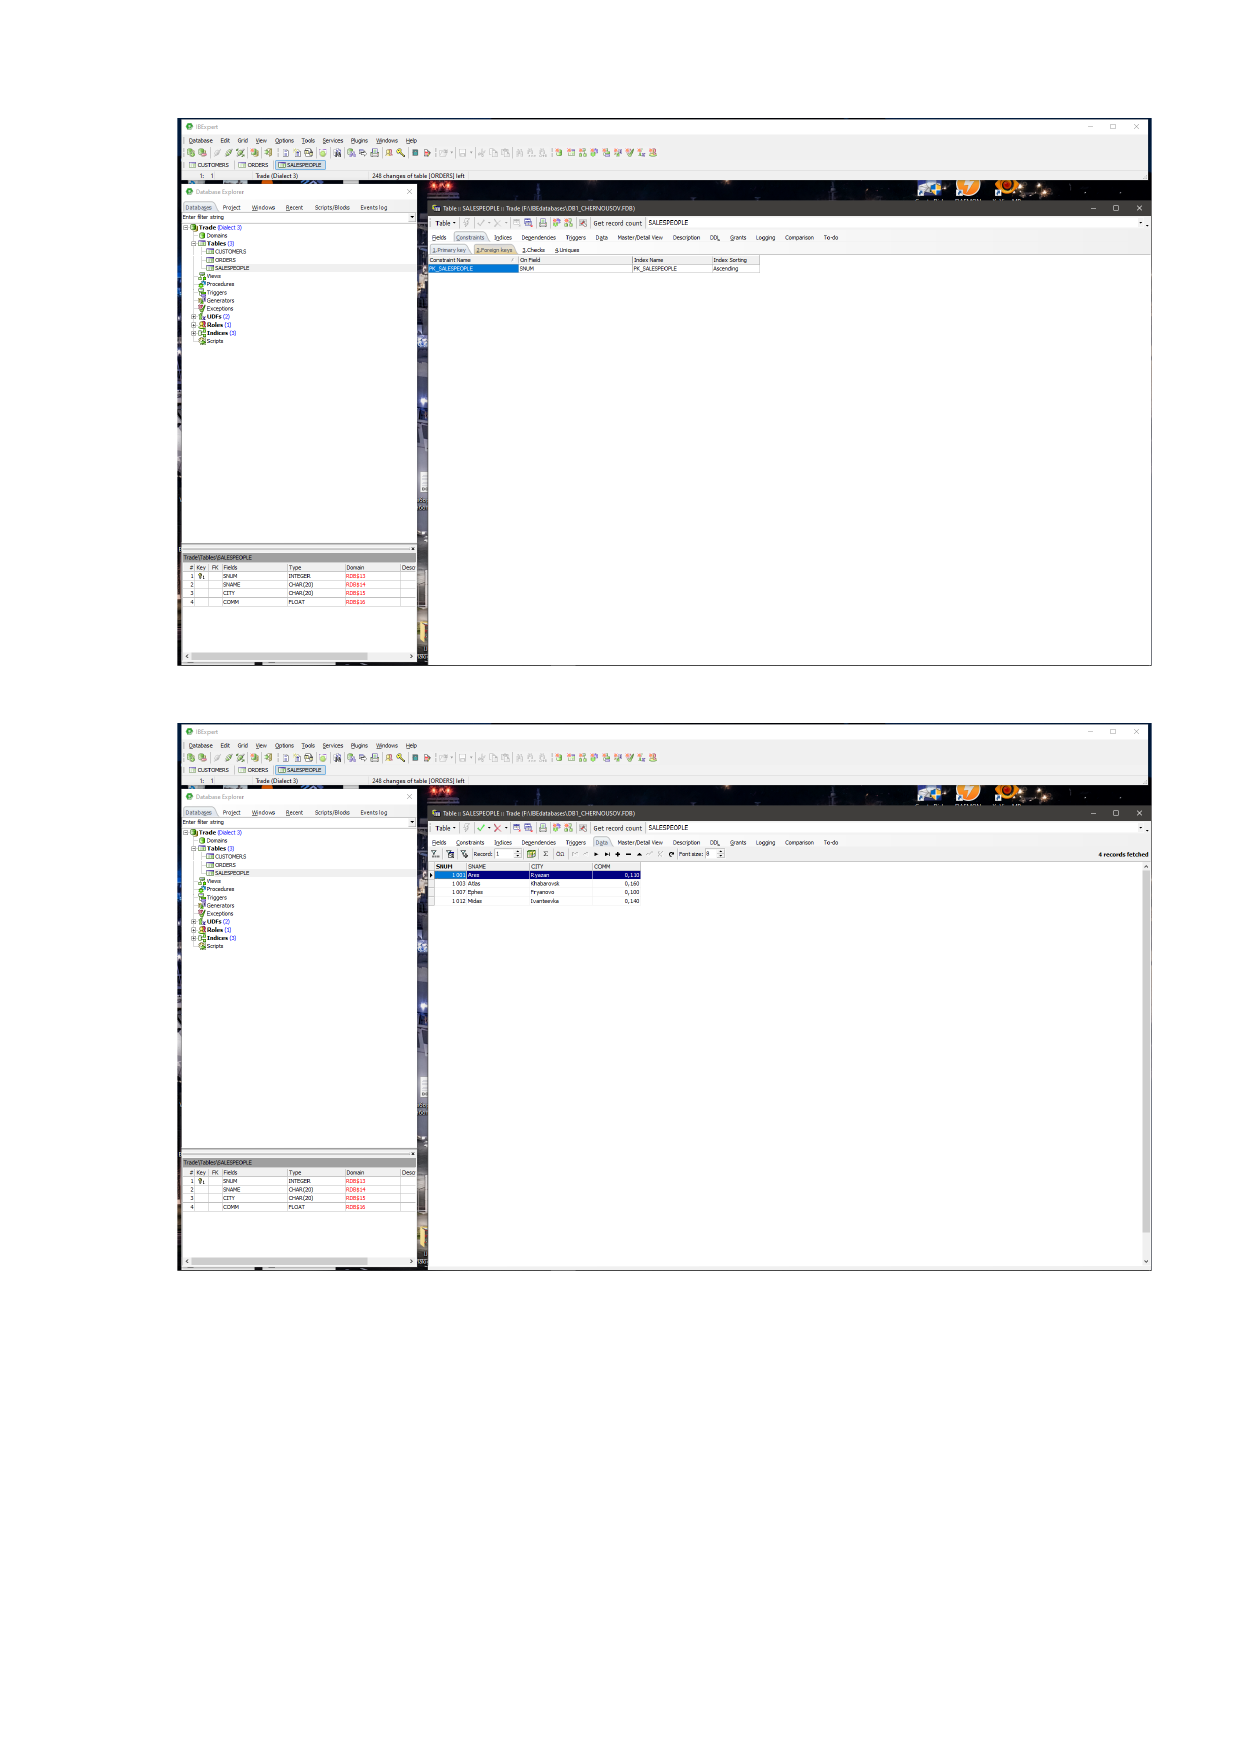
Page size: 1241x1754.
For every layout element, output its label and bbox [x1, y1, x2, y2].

picture [177, 118, 1152, 666]
picture [177, 723, 1152, 1271]
